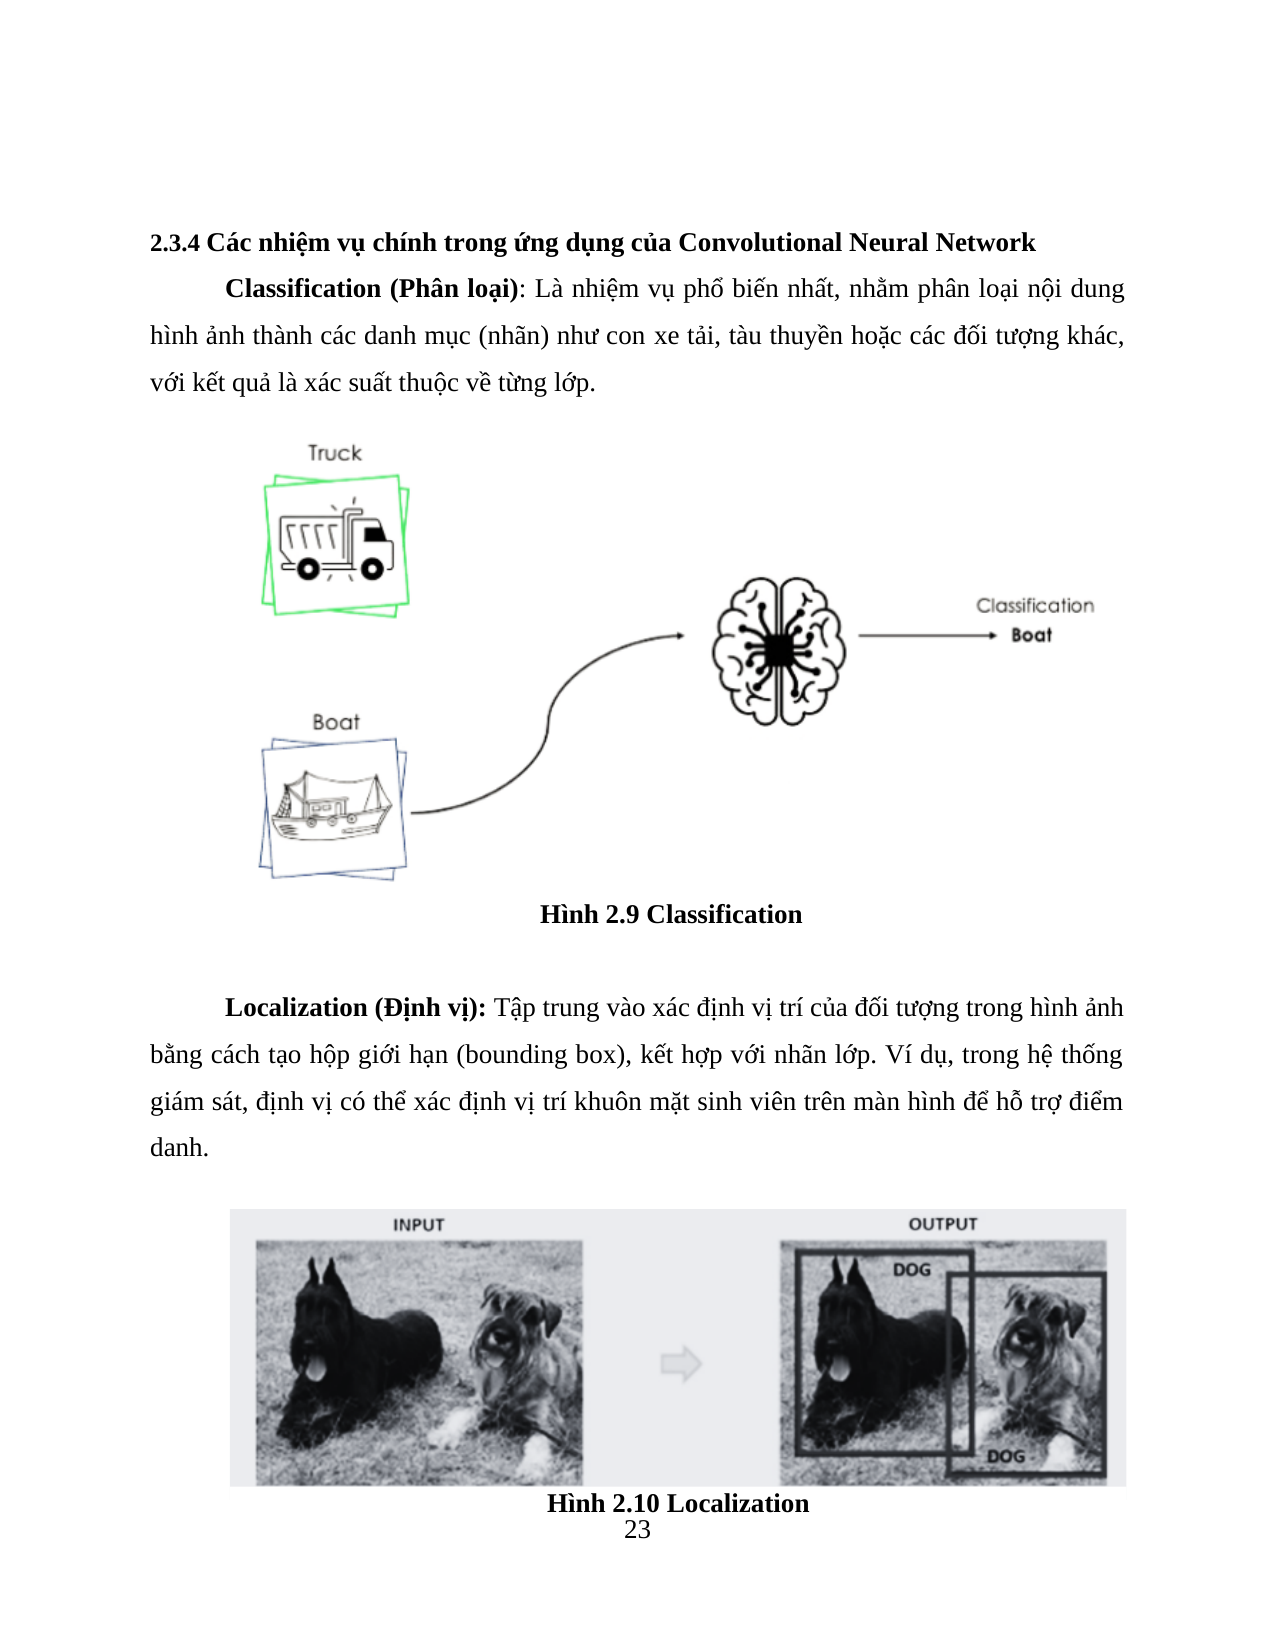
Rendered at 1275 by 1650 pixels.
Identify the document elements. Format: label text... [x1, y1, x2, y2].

picture [229, 1209, 1127, 1486]
subtitle Các nhiệm vụ chính trong ứng dụng của Convolutional Neural Network [150, 226, 1125, 257]
text Localization (Định vị): Tập trung vào xác định vị trí của đối tượng trong hình ảnh bằng cách tạo hộp giới hạn (bounding box), kết hợp với nhãn lớp. Ví dụ, trong hệ thống giám sát, định vị có thể xác định vị trí khuôn mặt sinh viên trên màn hình để hỗ trợ điểm danh. [150, 991, 1125, 1163]
picture [229, 428, 1113, 889]
text Classification (Phân loại): Là nhiệm vụ phổ biến nhất, nhằm phân loại nội dung hình ảnh thành các danh mục (nhãn) như con xe tải, tàu thuyền hoặc các đối tượng khác, với kết quả là xác suất thuộc về từng lớp. [150, 272, 1125, 397]
